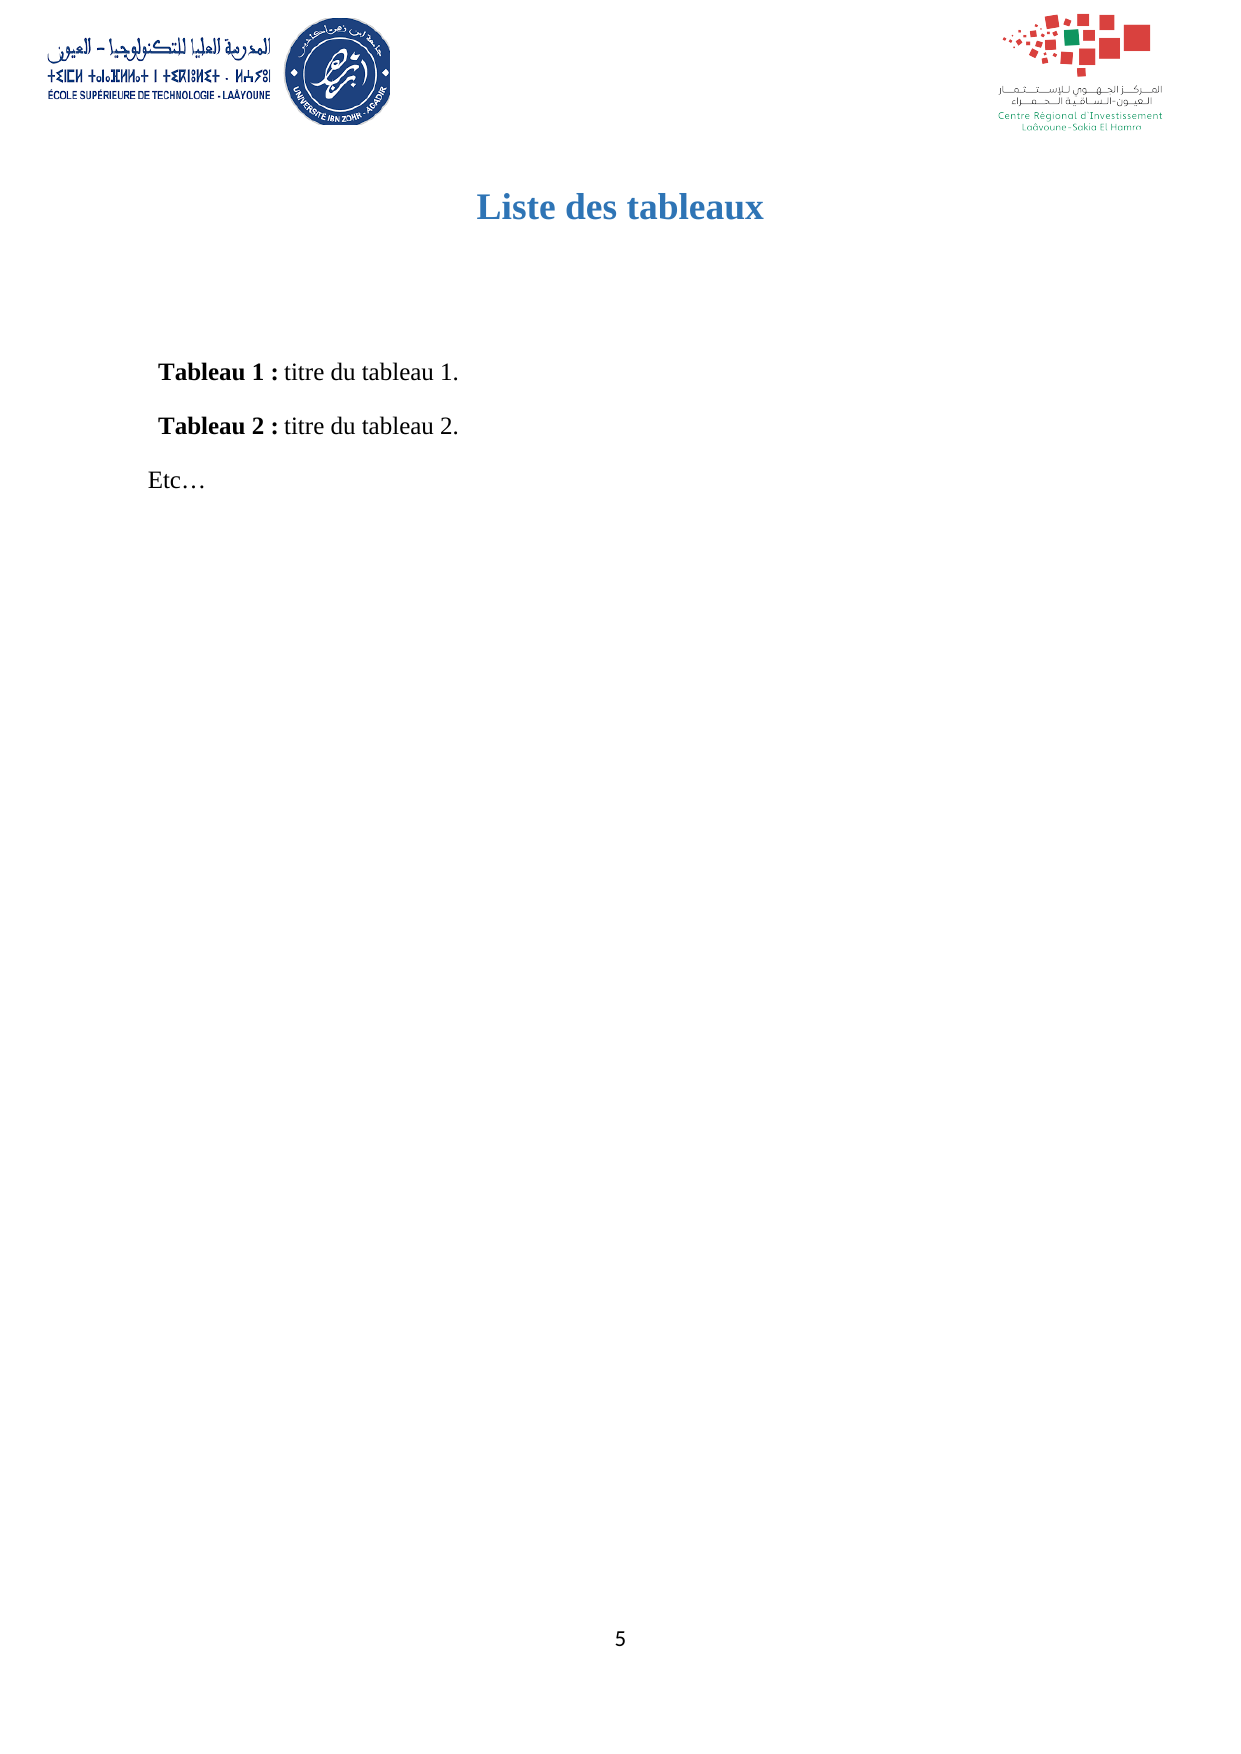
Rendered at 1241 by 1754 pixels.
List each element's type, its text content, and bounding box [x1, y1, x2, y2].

subtitle Liste des tableaux [148, 185, 1093, 228]
text Tableau 2 : titre du tableau 2. [148, 411, 1093, 439]
text Tableau 1 : titre du tableau 1. [148, 357, 1093, 386]
picture [990, 11, 1176, 131]
text Etc… [148, 465, 1093, 493]
picture [46, 18, 390, 125]
